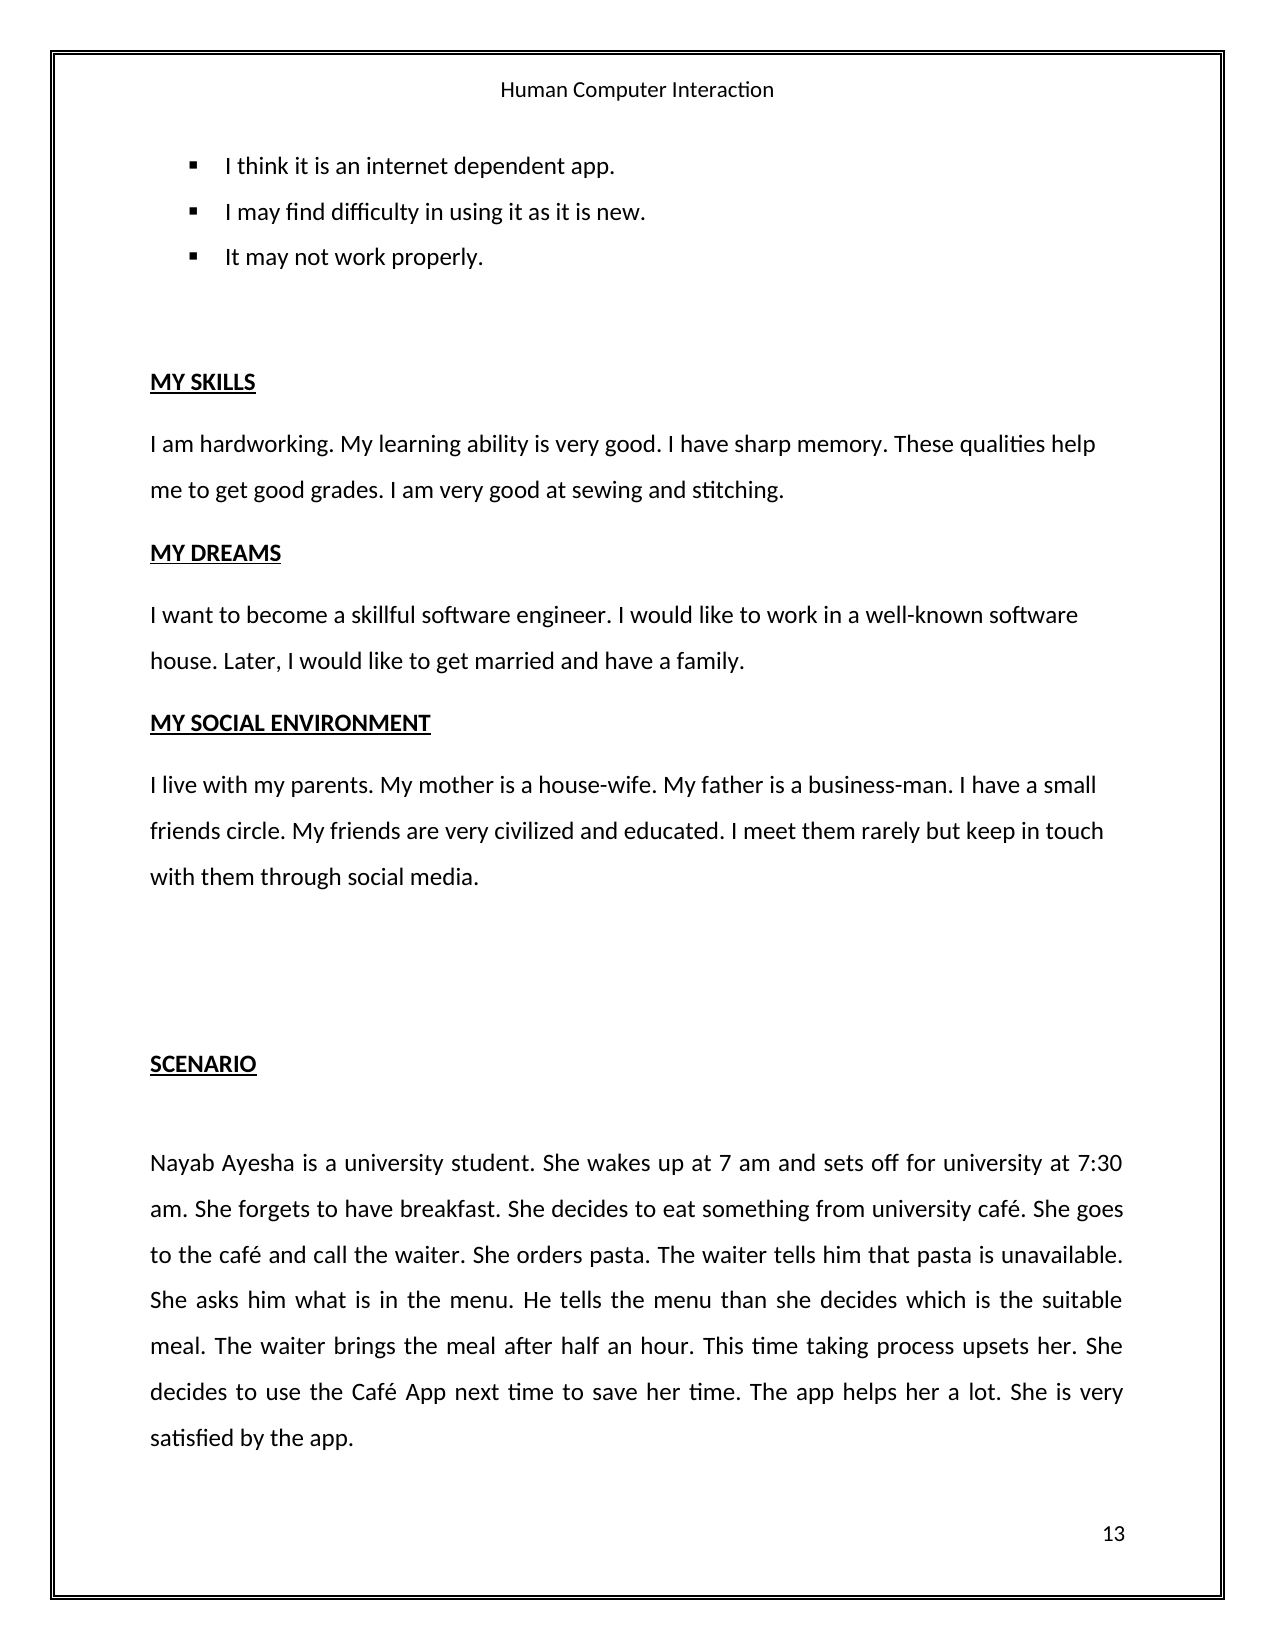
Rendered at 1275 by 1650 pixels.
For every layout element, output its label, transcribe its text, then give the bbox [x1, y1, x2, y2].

text MY SOCIAL ENVIRONMENT [150, 707, 1125, 738]
text SCENARIO [150, 1048, 1125, 1079]
text I am hardworking. My learning ability is very good. I have sharp memory. These qualities help me to get good grades. I am very good at sewing and stitching. [150, 429, 1125, 505]
text Nayab Ayesha is a university student. She wakes up at 7 am and sets off for university at 7:30 am. She forgets to have breakfast. She decides to eat something from university café. She goes to the café and call the waiter. She orders pasta. The waiter tells him that pasta is unavailable. She asks him what is in the menu. He tells the menu than she decides which is the suitable meal. The waiter brings the meal after half an hour. This time taking process upsets her. She decides to use the Café App next time to save her time. The app helps her a lot. She is very satisfied by the app. [150, 1147, 1125, 1452]
text MY SKILLS [150, 366, 1125, 397]
text MY DREAMS [150, 537, 1125, 567]
text I live with my parents. My mother is a house-wife. My father is a business-man. I have a small friends circle. My friends are very civilized and educated. I meet them rarely but keep in touch with them through social media. [150, 770, 1125, 892]
list I may find difficulty in using it as it is new. [187, 196, 1125, 226]
list I think it is an internet dependent app. [187, 150, 1125, 181]
text I want to become a skillful software engineer. I would like to work in a well-known software house. Later, I would like to get married and have a family. [150, 599, 1125, 675]
list It may not work properly. [187, 241, 1125, 272]
